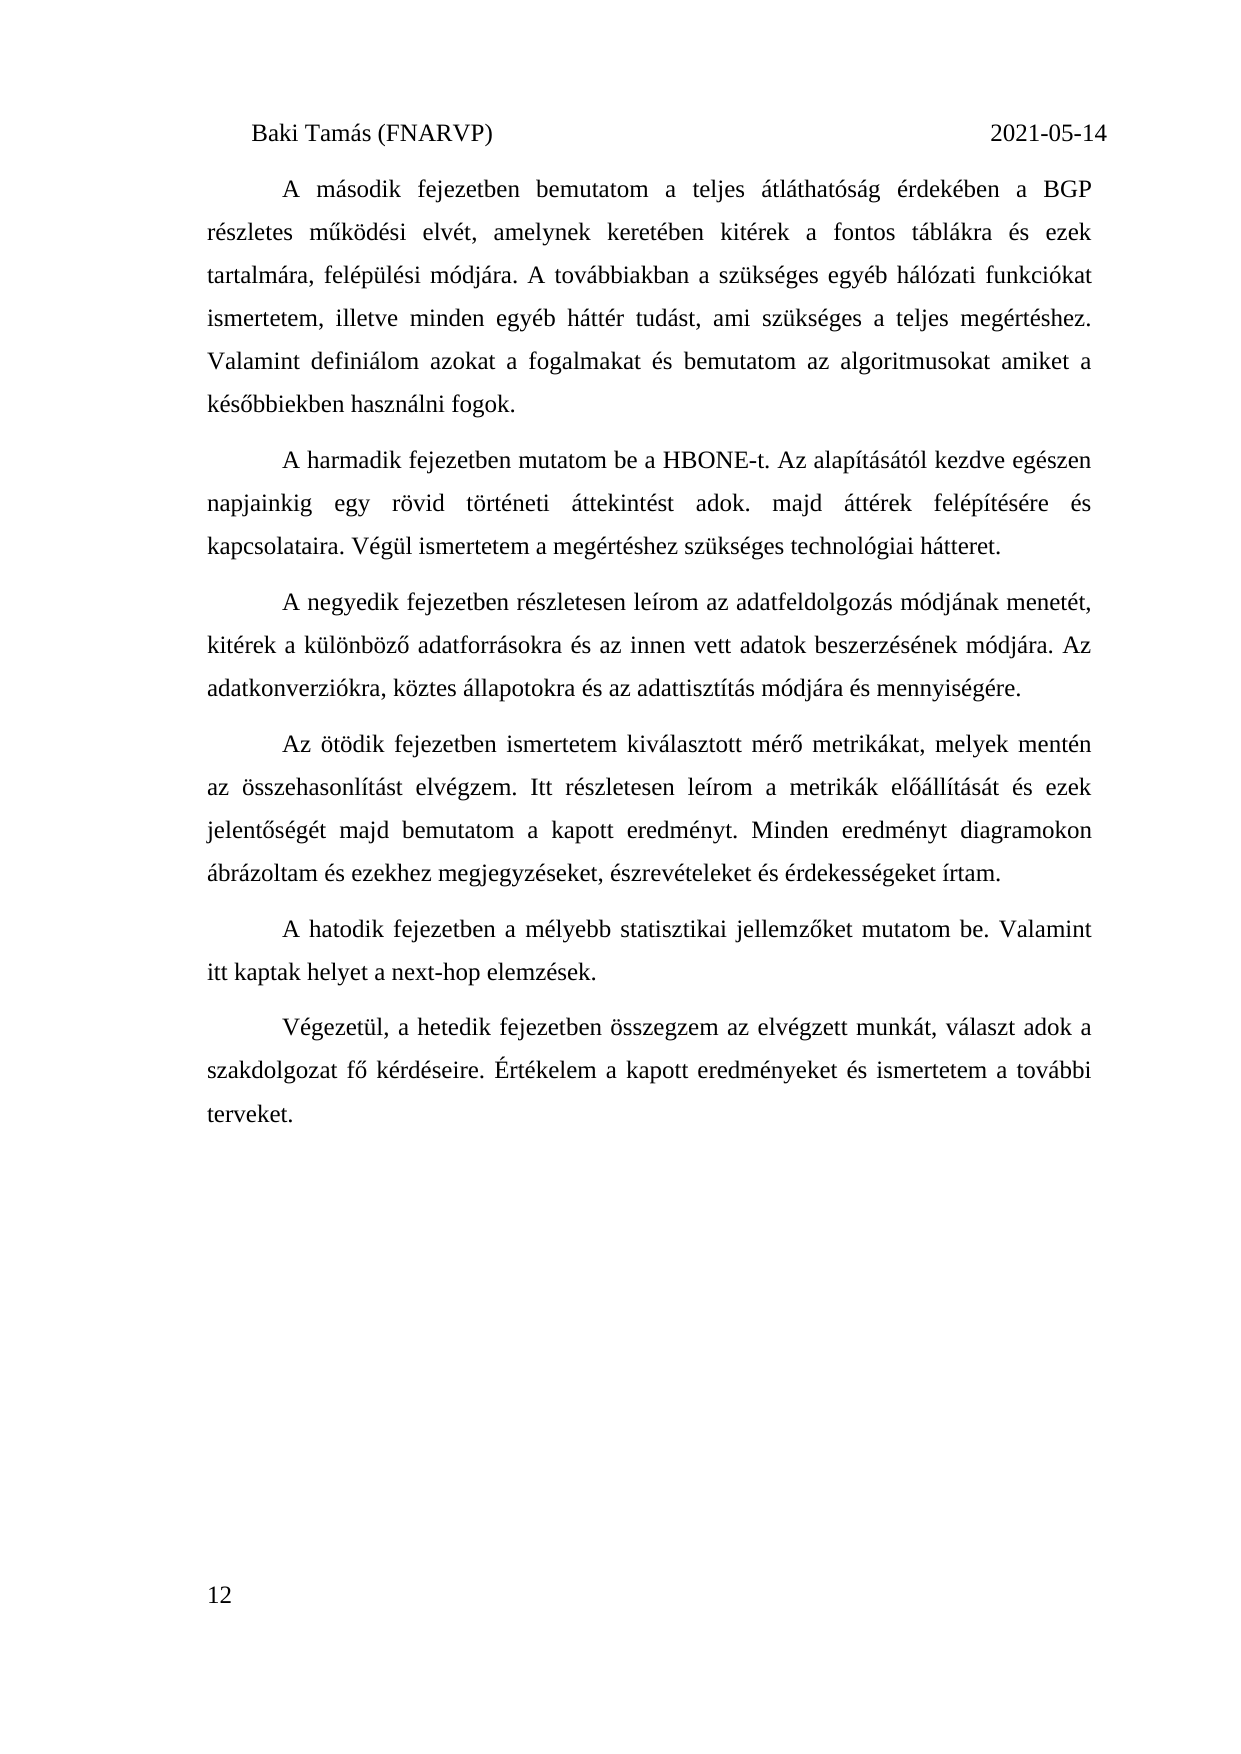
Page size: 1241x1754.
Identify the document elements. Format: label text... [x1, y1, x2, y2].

text A harmadik fejezetben mutatom be a HBONE-t. Az alapításától kezdve egészen napjainkig egy rövid történeti áttekintést adok. majd áttérek felépítésére és kapcsolataira. Végül ismertetem a megértéshez szükséges technológiai hátteret. [207, 445, 1092, 560]
text A hatodik fejezetben a mélyebb statisztikai jellemzőket mutatom be. Valamint itt kaptak helyet a next-hop elemzések. [207, 914, 1092, 986]
text A második fejezetben bemutatom a teljes átláthatóság érdekében a BGP részletes működési elvét, amelynek keretében kitérek a fontos táblákra és ezek tartalmára, felépülési módjára. A továbbiakban a szükséges egyéb hálózati funkciókat ismertetem, illetve minden egyéb háttér tudást, ami szükséges a teljes megértéshez. Valamint definiálom azokat a fogalmakat és bemutatom az algoritmusokat amiket a későbbiekben használni fogok. [207, 174, 1092, 418]
text A negyedik fejezetben részletesen leírom az adatfeldolgozás módjának menetét, kitérek a különböző adatforrásokra és az innen vett adatok beszerzésének módjára. Az adatkonverziókra, köztes állapotokra és az adattisztítás módjára és mennyiségére. [207, 587, 1092, 702]
text Az ötödik fejezetben ismertetem kiválasztott mérő metrikákat, melyek mentén az összehasonlítást elvégzem. Itt részletesen leírom a metrikák előállítását és ezek jelentőségét majd bemutatom a kapott eredményt. Minden eredményt diagramokon ábrázoltam és ezekhez megjegyzéseket, észrevételeket és érdekességeket írtam. [207, 729, 1092, 887]
text Végezetül, a hetedik fejezetben összegzem az elvégzett munkát, választ adok a szakdolgozat fő kérdéseire. Értékelem a kapott eredményeket és ismertetem a további terveket. [207, 1012, 1092, 1127]
